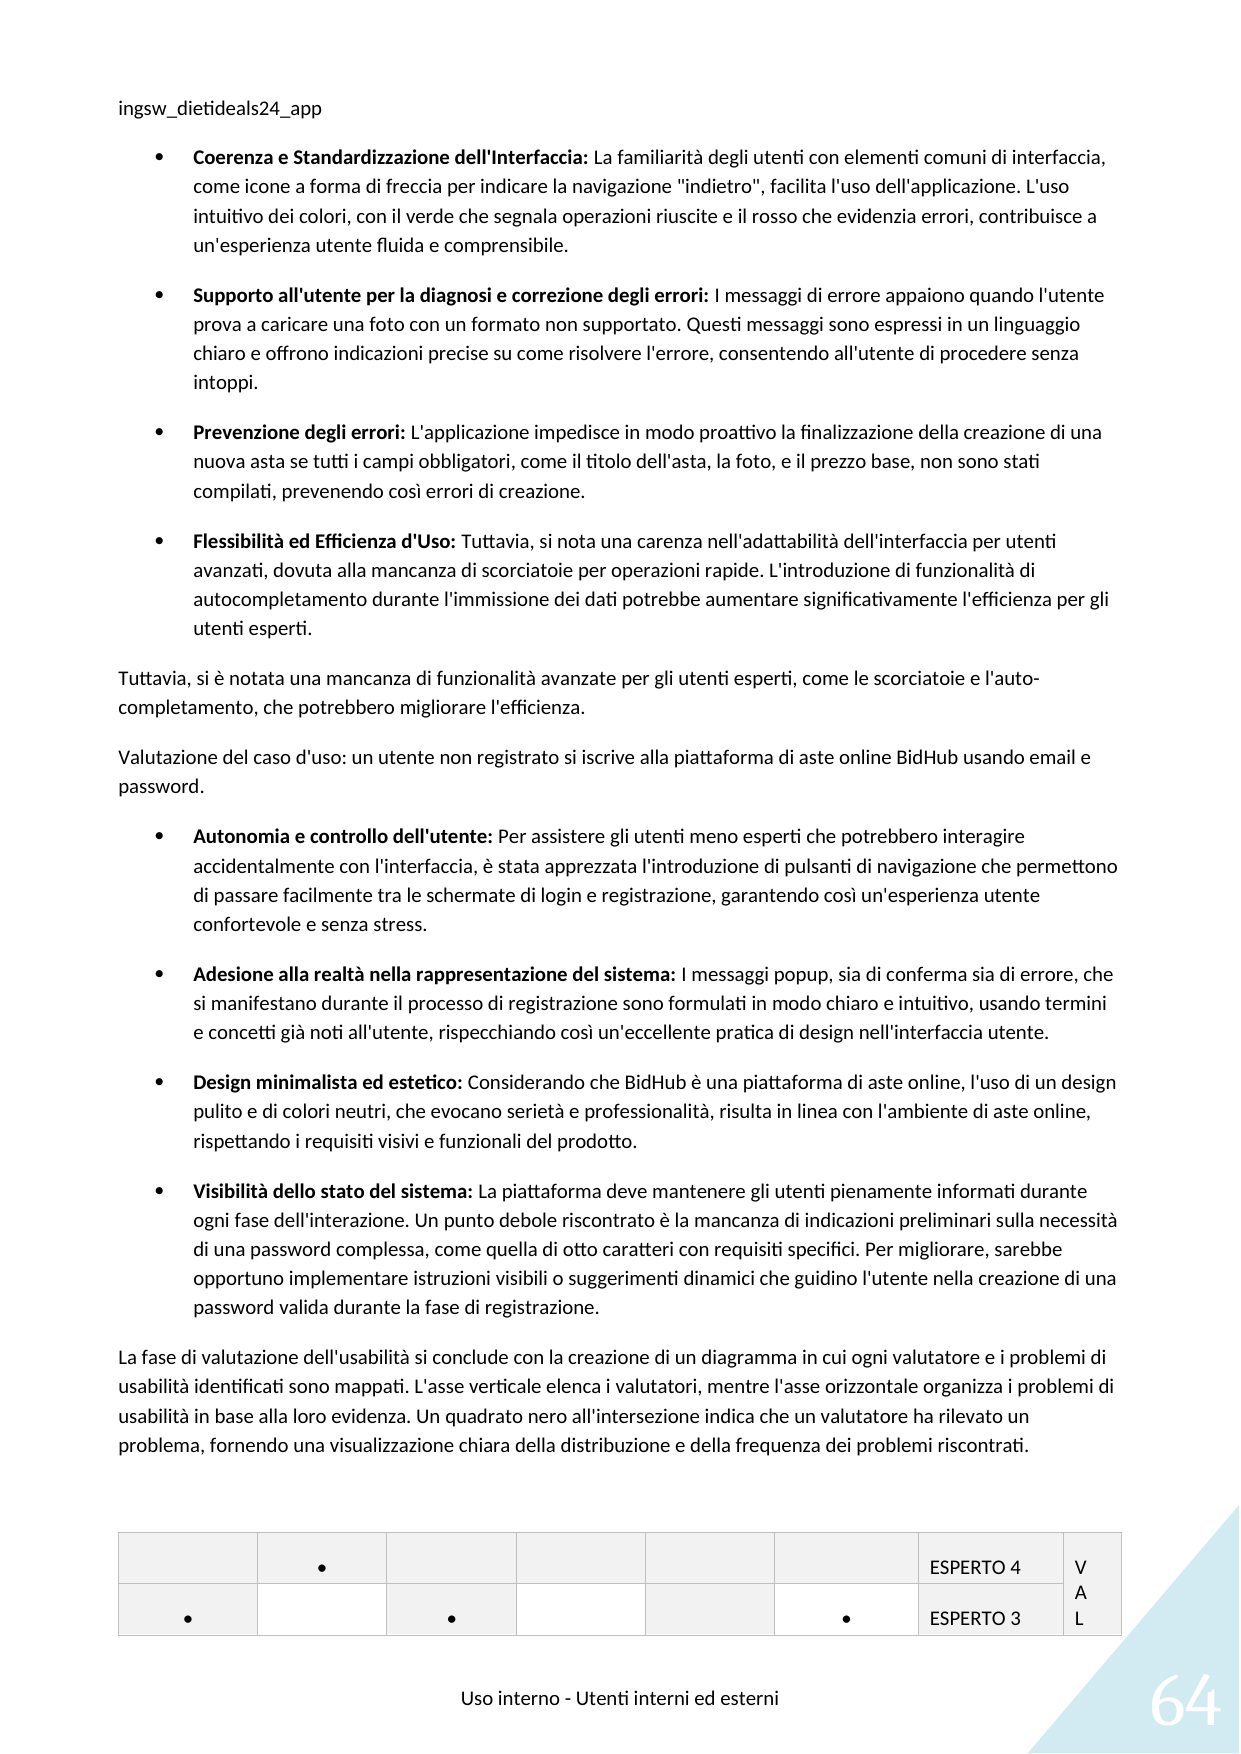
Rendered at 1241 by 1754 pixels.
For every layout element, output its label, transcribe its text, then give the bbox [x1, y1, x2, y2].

table_cell ESPERTO 3 [919, 1584, 1063, 1634]
text Valutazione del caso d'uso: un utente non registrato si iscrive alla piattaforma di aste online BidHub usando email e password. [118, 744, 1122, 799]
table_cell • [119, 1584, 257, 1634]
list Adesione alla realtà nella rappresentazione del sistema: I messaggi popup, sia di conferma sia di errore, che si manifestano durante il processo di registrazione sono formulati in modo chiaro e intuitivo, usando termini e concetti già noti all'utente, rispecchiando così un'eccellente pratica di design nell'interfaccia utente. [156, 961, 1122, 1045]
table_cell [517, 1584, 645, 1634]
table_cell [646, 1584, 774, 1634]
table_header • [258, 1533, 386, 1583]
table_header ESPERTO 4 [919, 1533, 1063, 1583]
table_header [517, 1533, 645, 1583]
table_cell • [775, 1584, 918, 1634]
table_header V A L U T A T O R I [1064, 1533, 1121, 1634]
list Coerenza e Standardizzazione dell'Interfaccia: La familiarità degli utenti con elementi comuni di interfaccia, come icone a forma di freccia per indicare la navigazione "indietro", facilita l'uso dell'applicazione. L'uso intuitivo dei colori, con il verde che segnala operazioni riuscite e il rosso che evidenzia errori, contribuisce a un'esperienza utente fluida e comprensibile. [156, 144, 1122, 257]
table_header [775, 1533, 918, 1583]
table_header [119, 1533, 257, 1583]
text La fase di valutazione dell'usabilità si conclude con la creazione di un diagramma in cui ogni valutatore e i problemi di usabilità identificati sono mappati. L'asse verticale elenca i valutatori, mentre l'asse orizzontale organizza i problemi di usabilità in base alla loro evidenza. Un quadrato nero all'intersezione indica che un valutatore ha rilevato un problema, fornendo una visualizzazione chiara della distribuzione e della frequenza dei problemi riscontrati. [118, 1344, 1122, 1457]
list Visibilità dello stato del sistema: La piattaforma deve mantenere gli utenti pienamente informati durante ogni fase dell'interazione. Un punto debole riscontrato è la mancanza di indicazioni preliminari sulla necessità di una password complessa, come quella di otto caratteri con requisiti specifici. Per migliorare, sarebbe opportuno implementare istruzioni visibili o suggerimenti dinamici che guidino l'utente nella creazione di una password valida durante la fase di registrazione. [156, 1178, 1122, 1320]
list Prevenzione degli errori: L'applicazione impedisce in modo proattivo la finalizzazione della creazione di una nuova asta se tutti i campi obbligatori, come il titolo dell'asta, la foto, e il prezzo base, non sono stati compilati, prevenendo così errori di creazione. [156, 419, 1122, 503]
list Supporto all'utente per la diagnosi e correzione degli errori: I messaggi di errore appaiono quando l'utente prova a caricare una foto con un formato non supportato. Questi messaggi sono espressi in un linguaggio chiaro e offrono indicazioni precise su come risolvere l'errore, consentendo all'utente di procedere senza intoppi. [156, 282, 1122, 395]
table_header [387, 1533, 516, 1583]
list Flessibilità ed Efficienza d'Uso: Tuttavia, si nota una carenza nell'adattabilità dell'interfaccia per utenti avanzati, dovuta alla mancanza di scorciatoie per operazioni rapide. L'introduzione di funzionalità di autocompletamento durante l'immissione dei dati potrebbe aumentare significativamente l'efficienza per gli utenti esperti. [156, 528, 1122, 641]
table_cell • [387, 1584, 516, 1634]
list Autonomia e controllo dell'utente: Per assistere gli utenti meno esperti che potrebbero interagire accidentalmente con l'interfaccia, è stata apprezzata l'introduzione di pulsanti di navigazione che permettono di passare facilmente tra le schermate di login e registrazione, garantendo così un'esperienza utente confortevole e senza stress. [156, 824, 1122, 937]
table_header [646, 1533, 774, 1583]
list Design minimalista ed estetico: Considerando che BidHub è una piattaforma di aste online, l'uso di un design pulito e di colori neutri, che evocano serietà e professionalità, risulta in linea con l'ambiente di aste online, rispettando i requisiti visivi e funzionali del prodotto. [156, 1069, 1122, 1153]
table_cell [258, 1584, 386, 1634]
text Tuttavia, si è notata una mancanza di funzionalità avanzate per gli utenti esperti, come le scorciatoie e l'auto-completamento, che potrebbero migliorare l'efficienza. [118, 665, 1122, 720]
